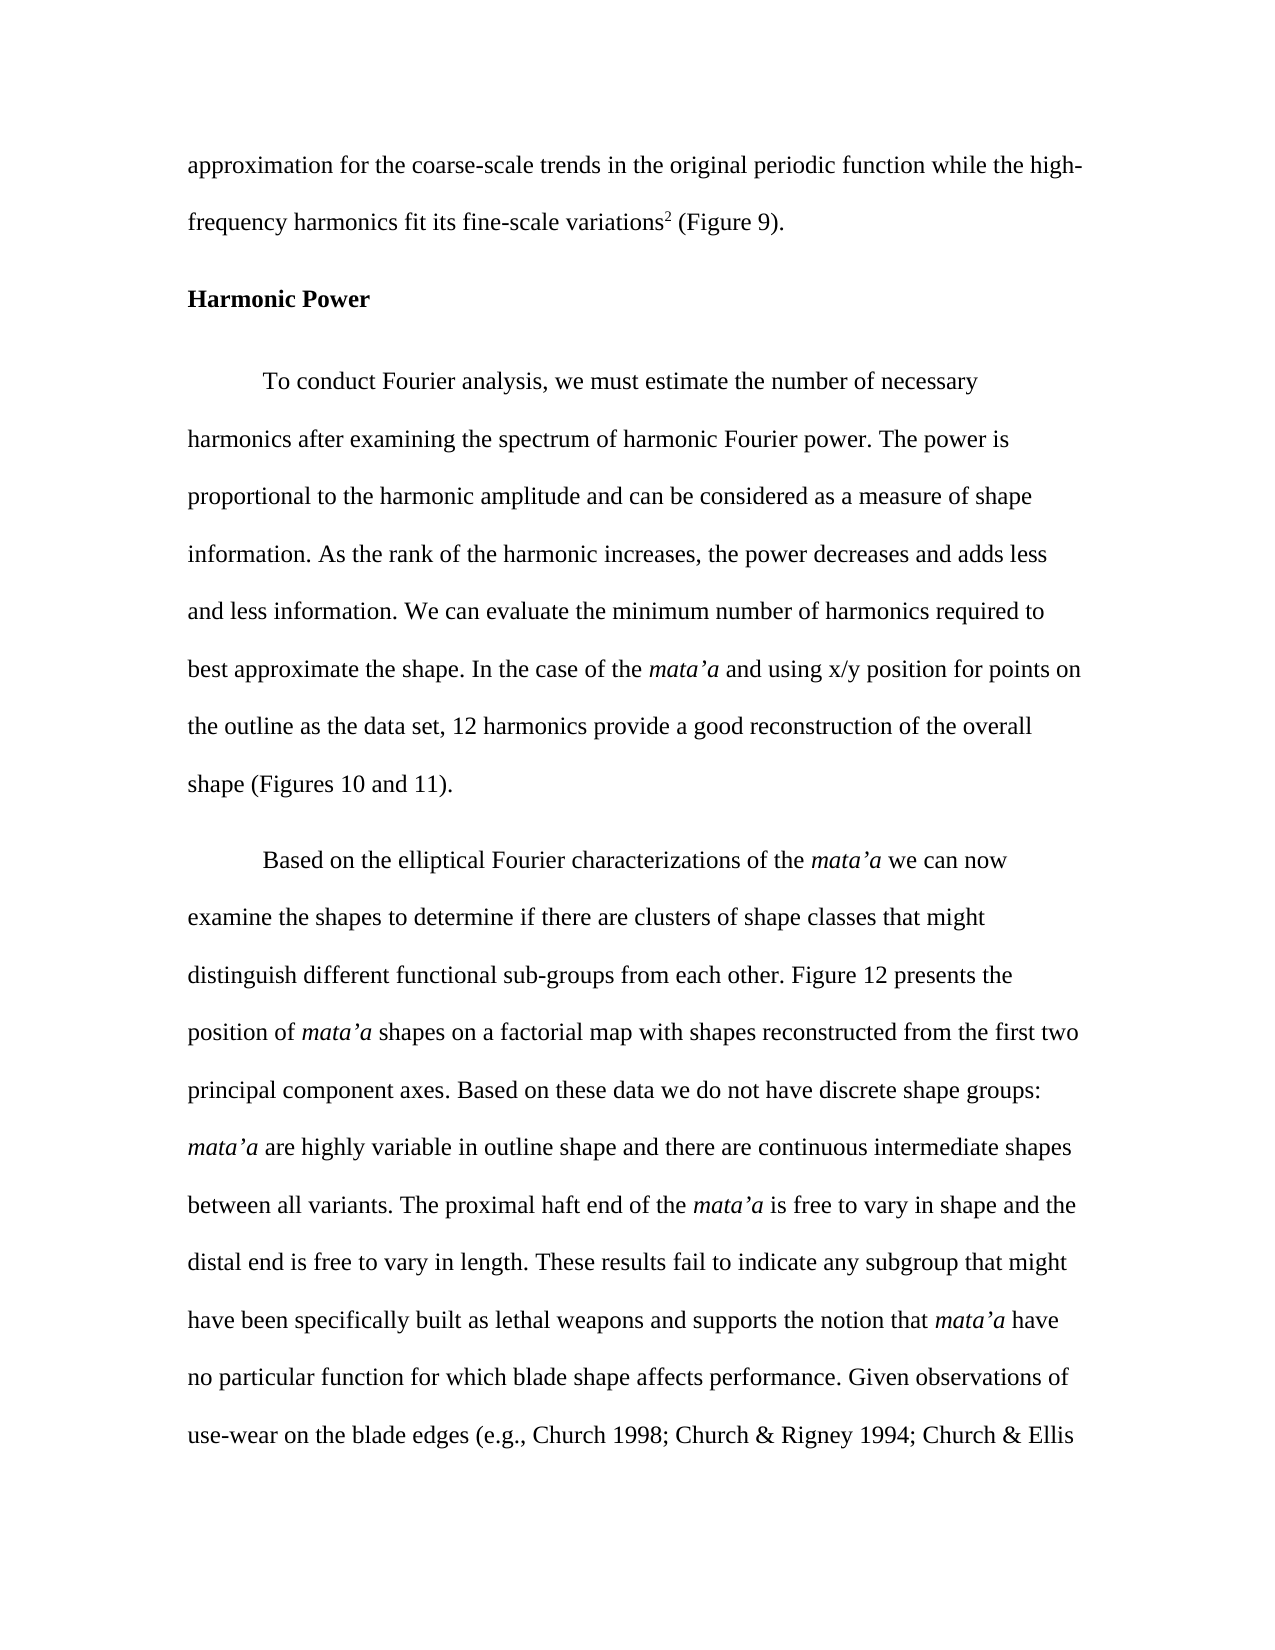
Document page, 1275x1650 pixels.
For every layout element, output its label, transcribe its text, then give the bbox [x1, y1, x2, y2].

text To conduct Fourier analysis, we must estimate the number of necessary harmonics after examining the spectrum of harmonic Fourier power. The power is proportional to the harmonic amplitude and can be considered as a measure of shape information. As the rank of the harmonic increases, the power decreases and adds less and less information. We can evaluate the minimum number of harmonics required to best approximate the shape. In the case of the mata’a and using x/y position for points on the outline as the data set, 12 harmonics provide a good reconstruction of the overall shape (Figures 10 and 11). [187, 366, 1087, 797]
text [187, 150, 1087, 236]
subtitle Harmonic Power [187, 284, 1087, 312]
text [187, 845, 1087, 1449]
